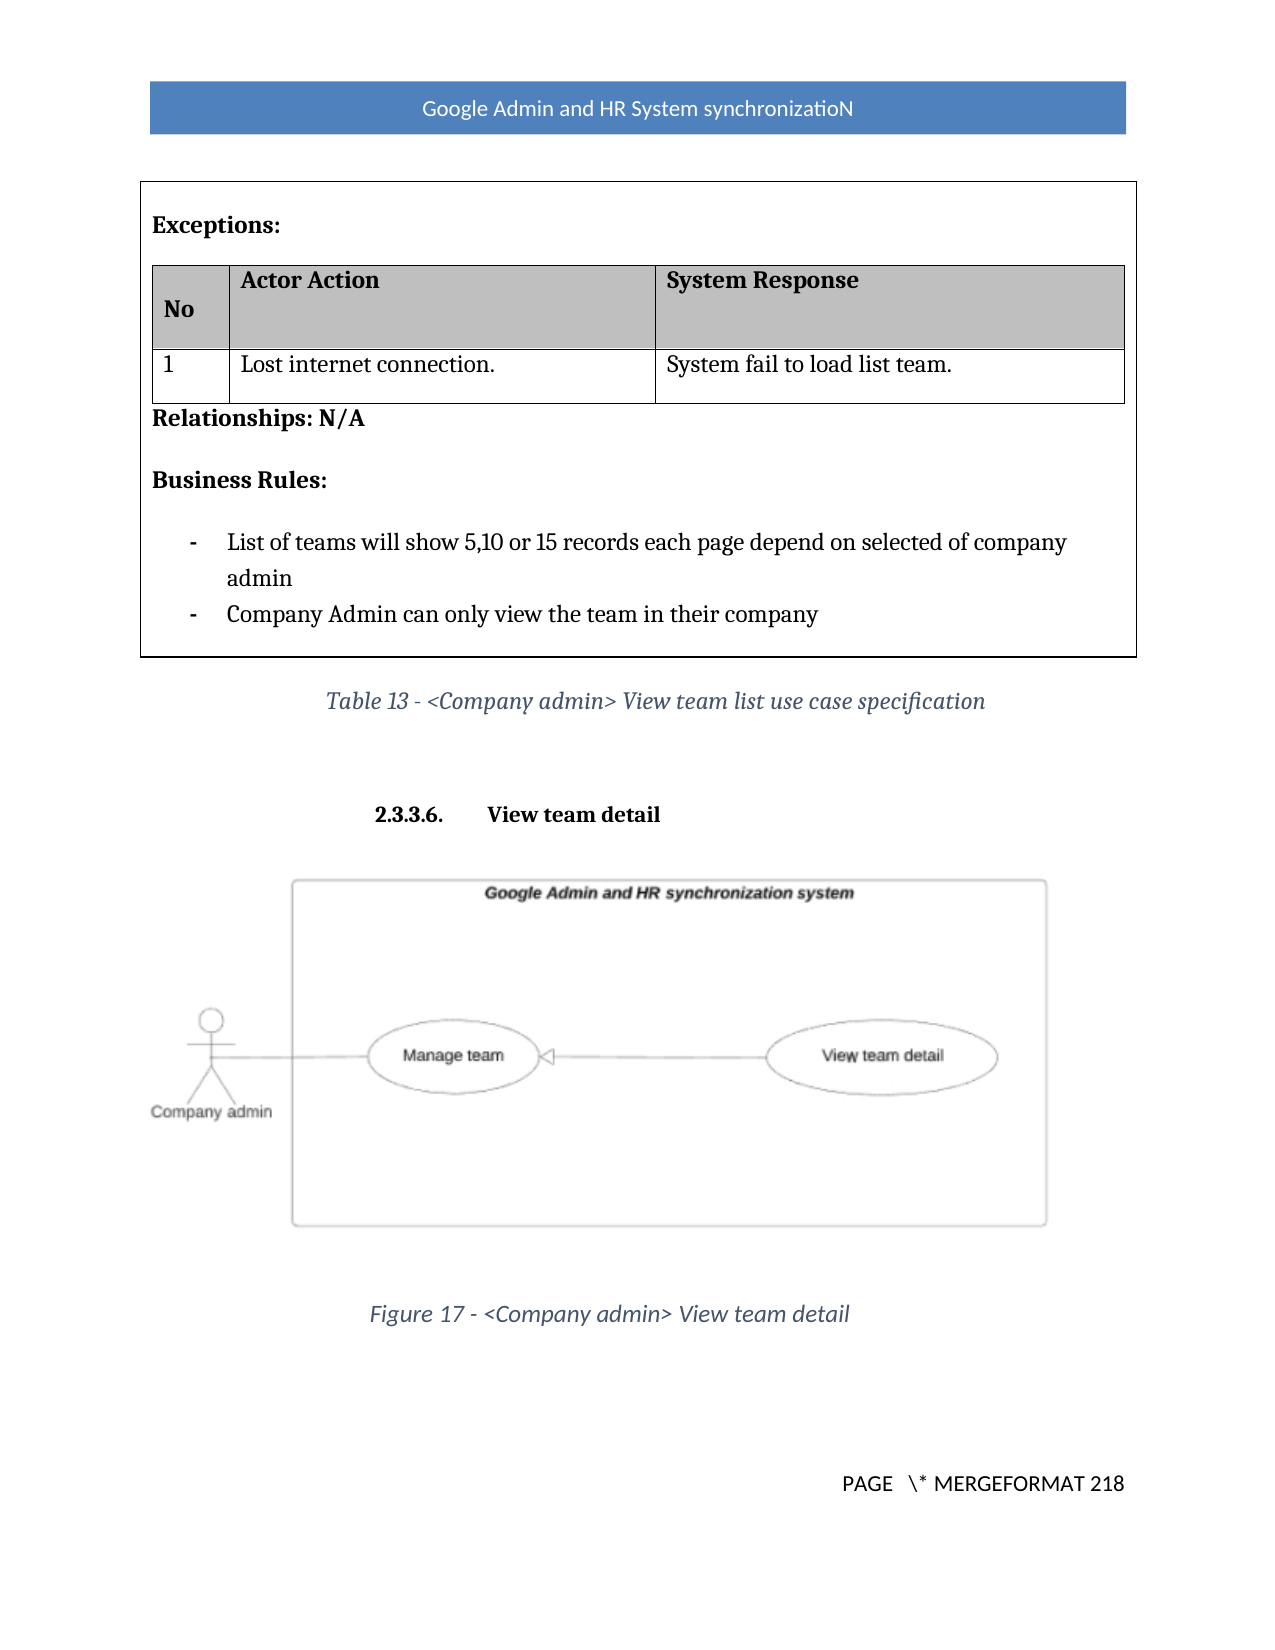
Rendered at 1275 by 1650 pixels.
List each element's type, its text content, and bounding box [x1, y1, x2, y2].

text Table 13 - <Company admin> View team list use case specification [187, 687, 1125, 715]
subtitle View team detail [375, 802, 1125, 828]
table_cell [141, 182, 1136, 656]
picture [139, 856, 1080, 1260]
